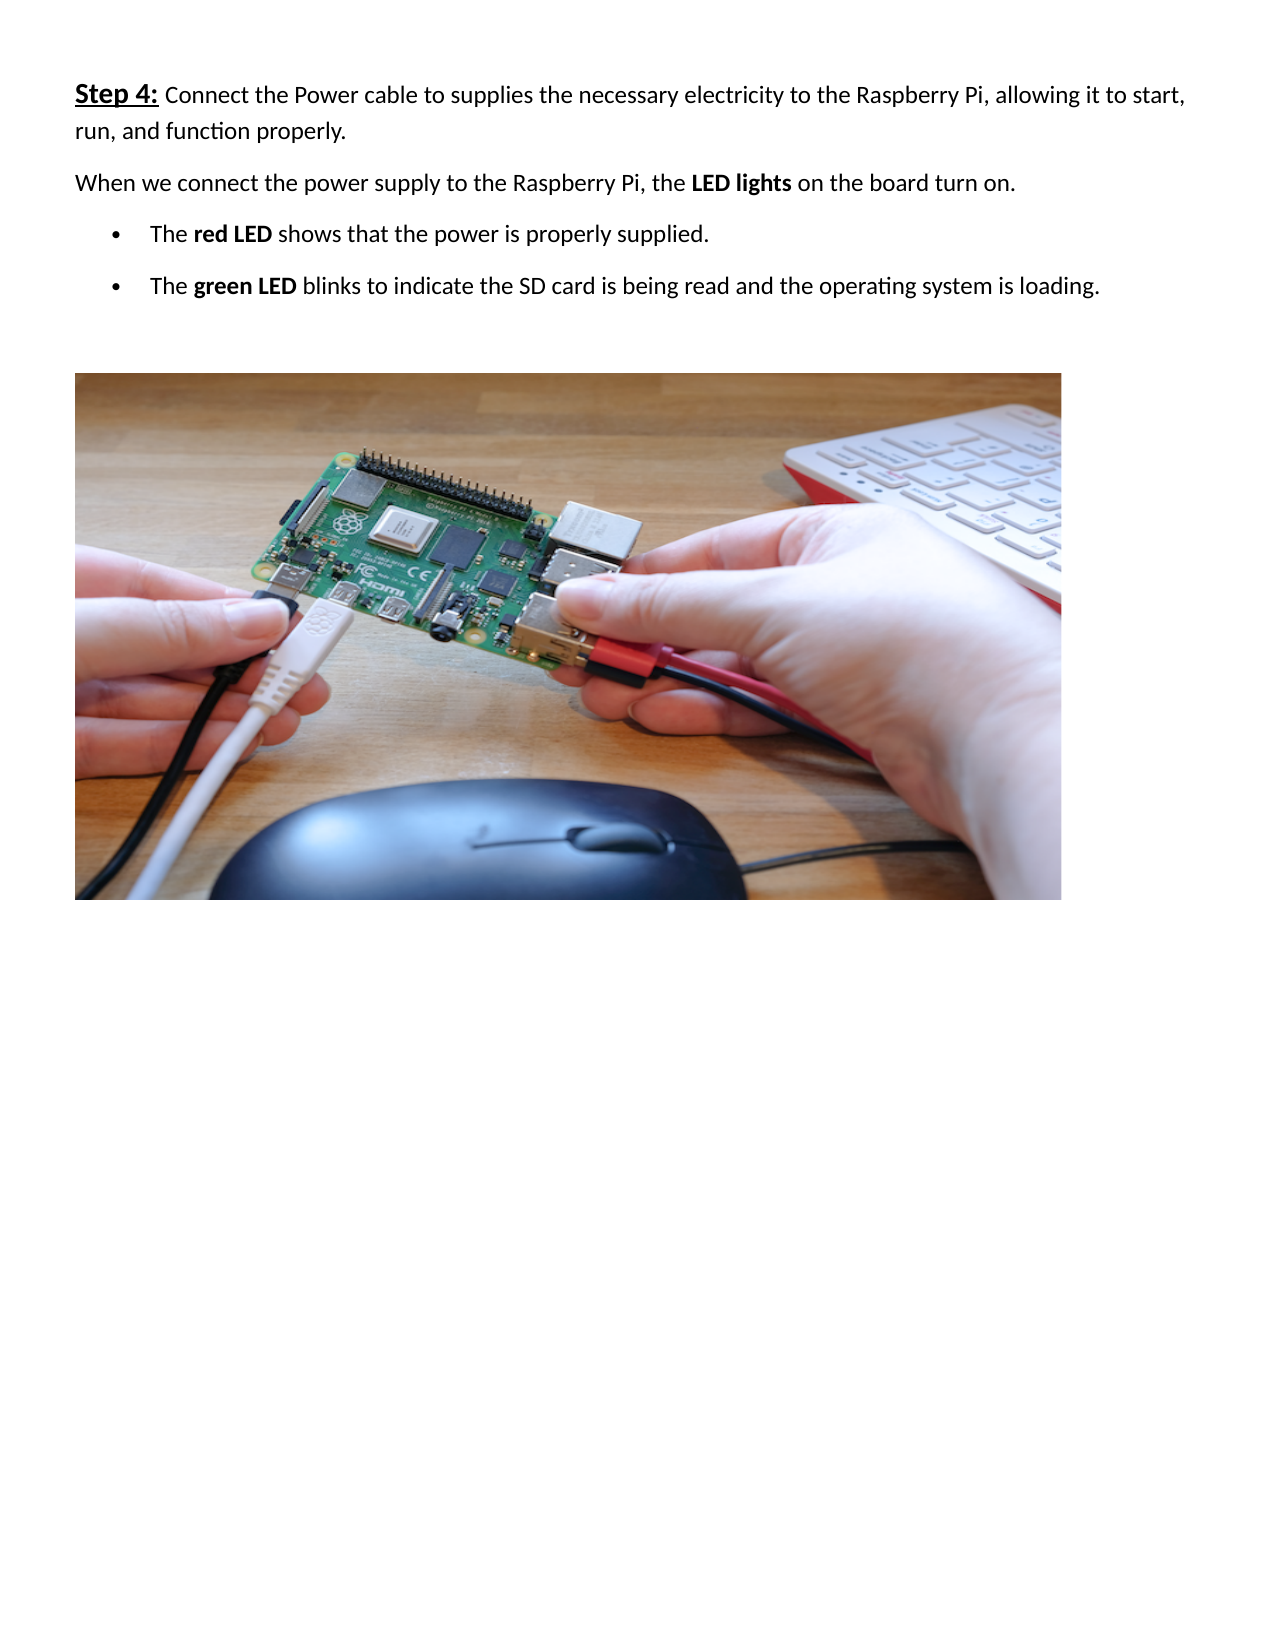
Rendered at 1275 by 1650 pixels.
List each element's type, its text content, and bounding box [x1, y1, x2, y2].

picture [75, 373, 1062, 900]
list The red LED shows that the power is properly supplied. [112, 218, 1200, 249]
list The green LED blinks to indicate the SD card is being read and the operating system is loading. [112, 270, 1200, 301]
text When we connect the power supply to the Raspberry Pi, the LED lights on the board turn on. [75, 167, 1200, 197]
text Step 4: Connect the Power cable to supplies the necessary electricity to the Raspberry Pi, allowing it to start, run, and function properly. [75, 75, 1200, 146]
